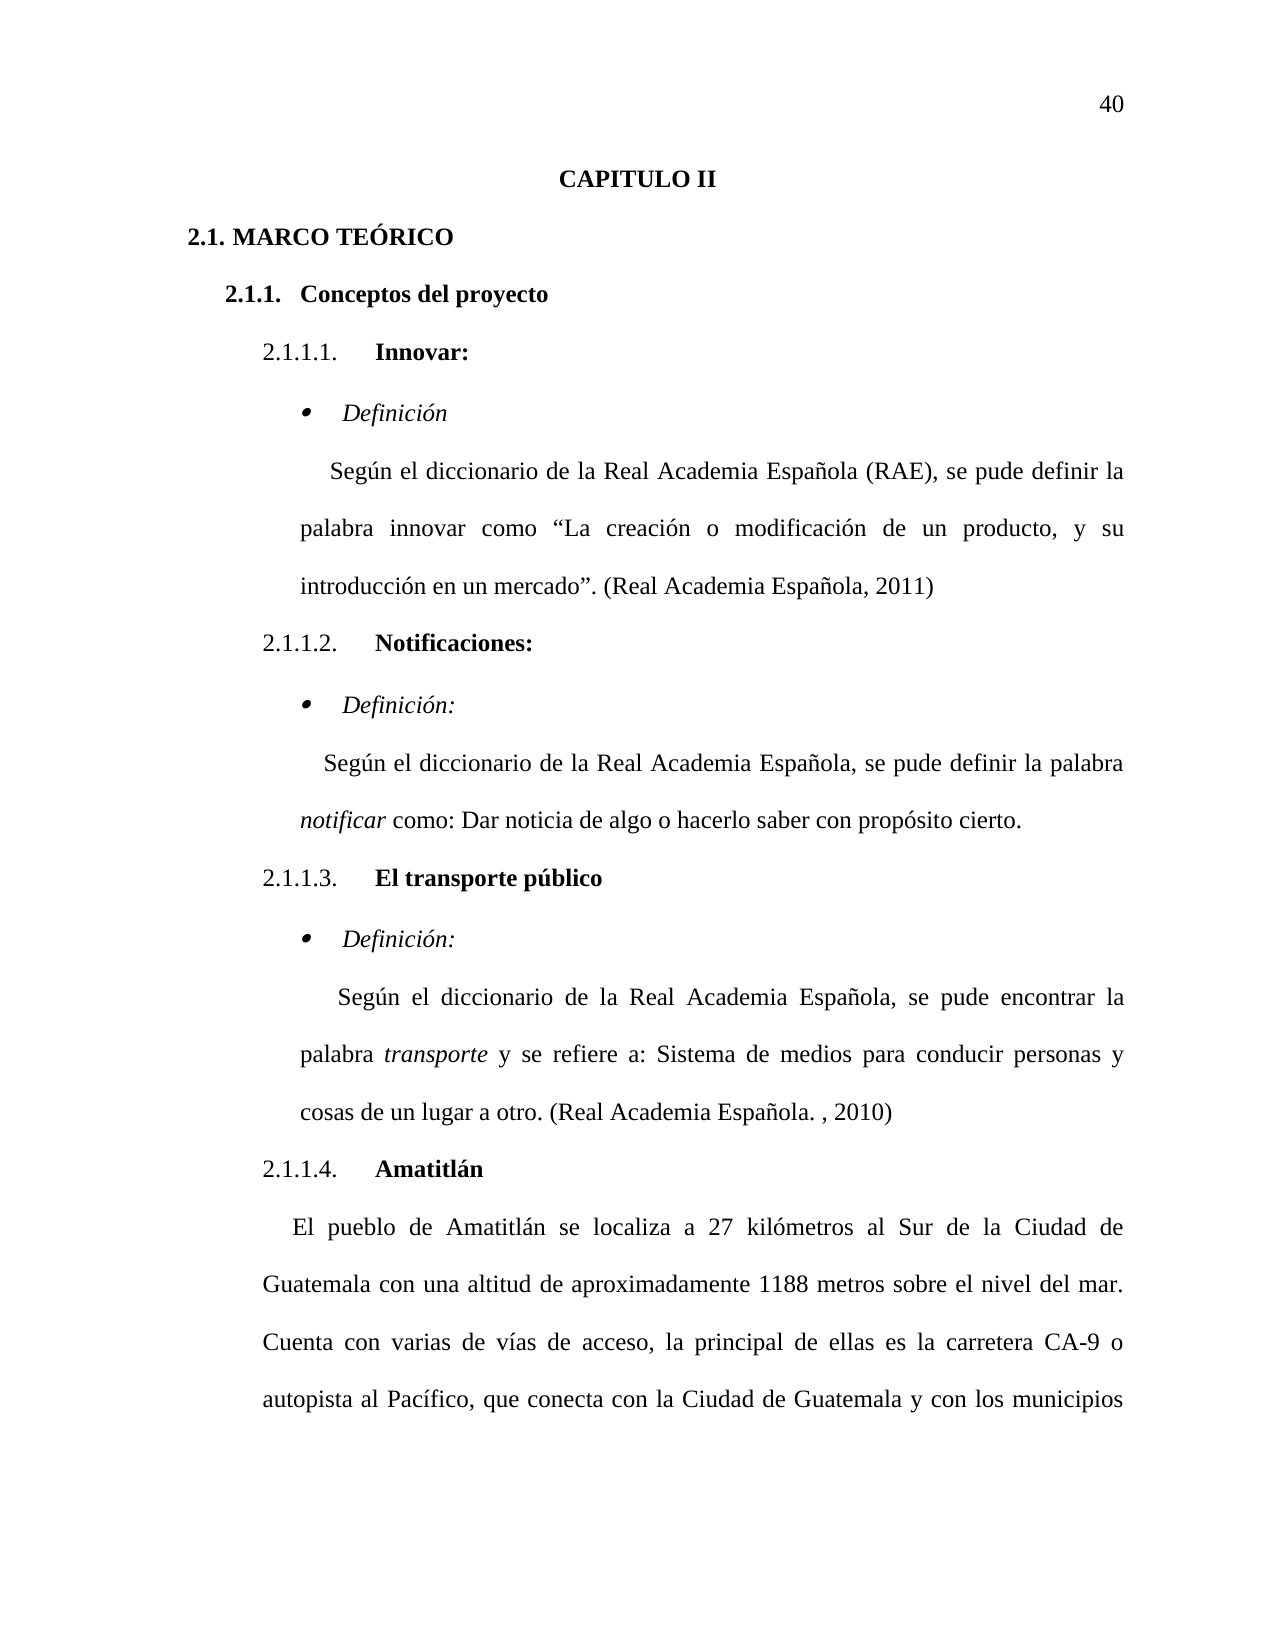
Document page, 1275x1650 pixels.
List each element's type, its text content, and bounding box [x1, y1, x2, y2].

subtitle Amatitlán [262, 1154, 1125, 1183]
text Definición: [300, 924, 1125, 953]
subtitle Notificaciones: [262, 628, 1125, 657]
text Según el diccionario de la Real Academia Española (RAE), se pude definir la palabra innovar como “La creación o modificación de un producto, y su introducción en un mercado”. [300, 456, 1125, 600]
text Definición: [300, 690, 1125, 719]
text Según el diccionario de la Real Academia Española, se pude definir la palabra notificar como: Dar noticia de algo o hacerlo saber con propósito cierto. [300, 748, 1125, 834]
subtitle El transporte público [262, 863, 1125, 891]
subtitle Innovar: [262, 337, 1125, 366]
subtitle MARCO TEÓRICO [187, 222, 1125, 251]
text Según el diccionario de la Real Academia Española, se pude encontrar la palabra transporte y se refiere a: Sistema de medios para conducir personas y cosas de un lugar a otro. [300, 982, 1125, 1126]
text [262, 1212, 1125, 1413]
subtitle CAPITULO II [150, 164, 1125, 193]
text Definición [300, 398, 1125, 427]
subtitle Conceptos del proyecto [225, 279, 1125, 308]
